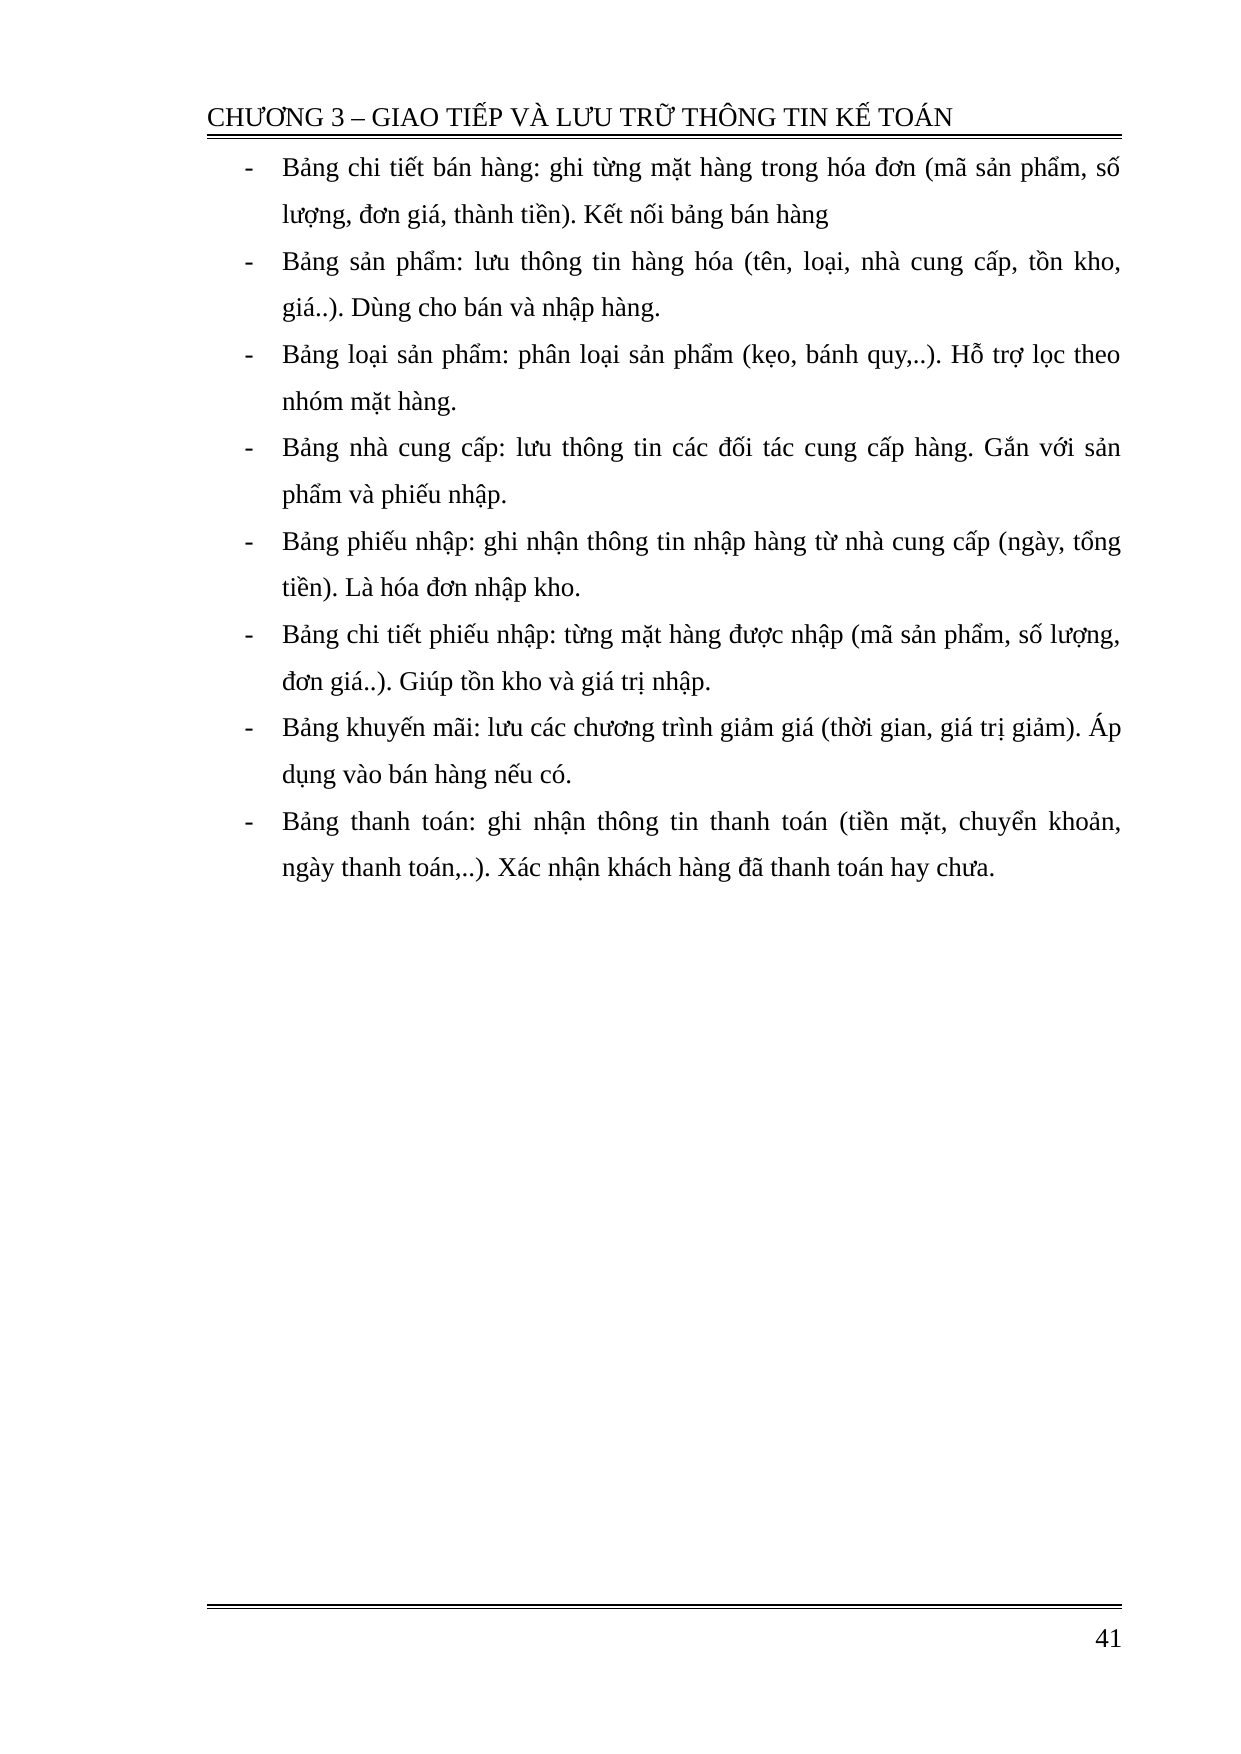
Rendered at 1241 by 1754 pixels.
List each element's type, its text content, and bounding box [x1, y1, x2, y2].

list Bảng chi tiết phiếu nhập: từng mặt hàng được nhập (mã sản phẩm, số lượng, đơn giá..). Giúp tồn kho và giá trị nhập. [244, 618, 1122, 696]
list Bảng sản phẩm: lưu thông tin hàng hóa (tên, loại, nhà cung cấp, tồn kho, giá..). Dùng cho bán và nhập hàng. [244, 245, 1122, 323]
list Bảng loại sản phẩm: phân loại sản phẩm (kẹo, bánh quy,..). Hỗ trợ lọc theo nhóm mặt hàng. [244, 338, 1122, 416]
list Bảng khuyến mãi: lưu các chương trình giảm giá (thời gian, giá trị giảm). Áp dụng vào bán hàng nếu có. [244, 712, 1122, 789]
list Bảng phiếu nhập: ghi nhận thông tin nhập hàng từ nhà cung cấp (ngày, tổng tiền). Là hóa đơn nhập kho. [244, 525, 1122, 603]
list Bảng chi tiết bán hàng: ghi từng mặt hàng trong hóa đơn (mã sản phẩm, số lượng, đơn giá, thành tiền). Kết nối bảng bán hàng [244, 152, 1122, 229]
list Bảng thanh toán: ghi nhận thông tin thanh toán (tiền mặt, chuyển khoản, ngày thanh toán,..). Xác nhận khách hàng đã thanh toán hay chưa. [244, 805, 1122, 883]
list Bảng nhà cung cấp: lưu thông tin các đối tác cung cấp hàng. Gắn với sản phẩm và phiếu nhập. [244, 432, 1122, 509]
